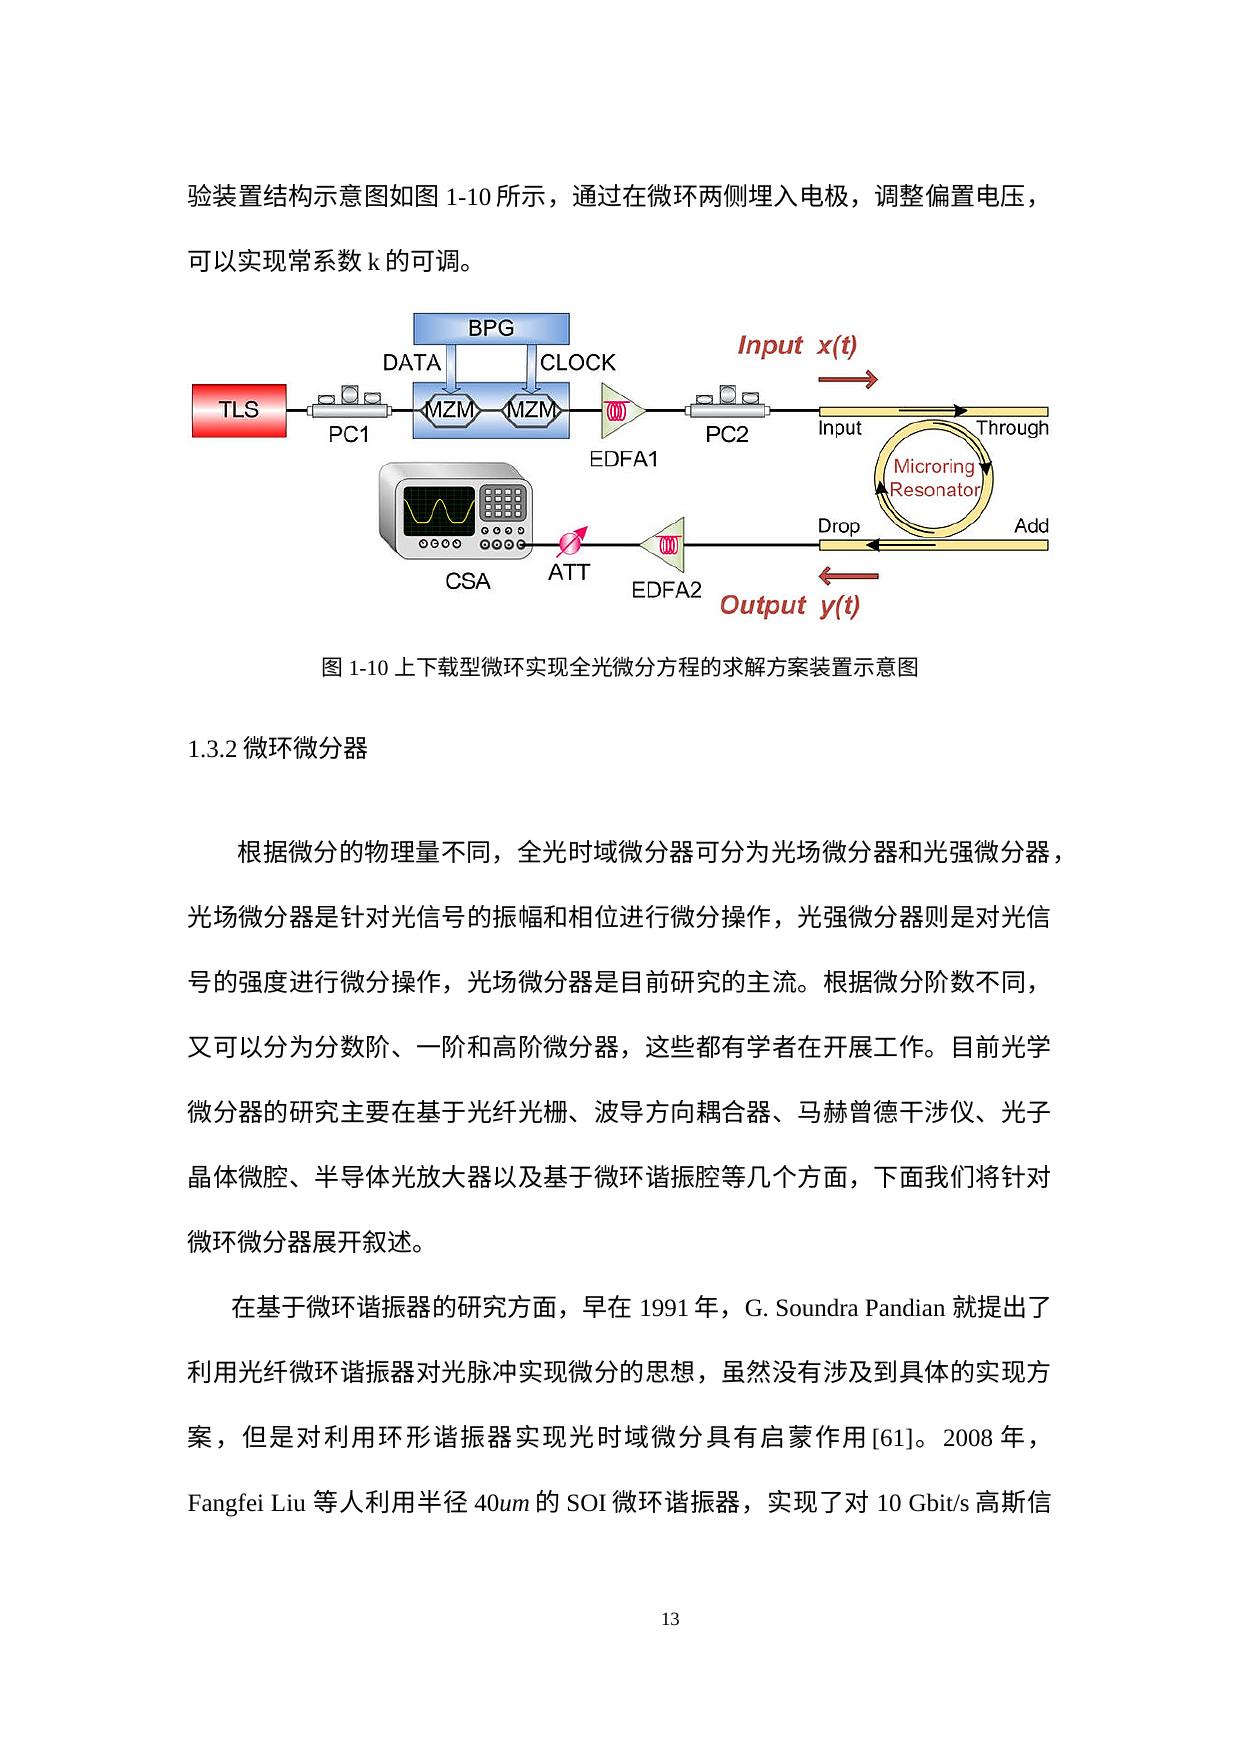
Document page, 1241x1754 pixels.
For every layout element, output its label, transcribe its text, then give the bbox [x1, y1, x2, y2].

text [187, 162, 1053, 292]
text 图 1-10 上下载型微环实现全光微分方程的求解方案装置示意图 [187, 649, 1053, 682]
text 根据微分的物理量不同，全光时域微分器可分为光场微分器和光强微分器，光场微分器是针对光信号的振幅和相位进行微分操作，光强微分器则是对光信号的强度进行微分操作，光场微分器是目前研究的主流。根据微分阶数不同，又可以分为分数阶、一阶和高阶微分器，这些都有学者在开展工作。目前光学微分器的研究主要在基于光纤光栅、波导方向耦合器、马赫曾德干涉仪、光子晶体微腔、半导体光放大器以及基于微环谐振腔等几个方面，下面我们将针对微环微分器展开叙述。 [187, 818, 1053, 1273]
subtitle 1.3.2 微环微分器 [187, 714, 1053, 779]
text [187, 1273, 1053, 1533]
picture [187, 308, 1053, 624]
